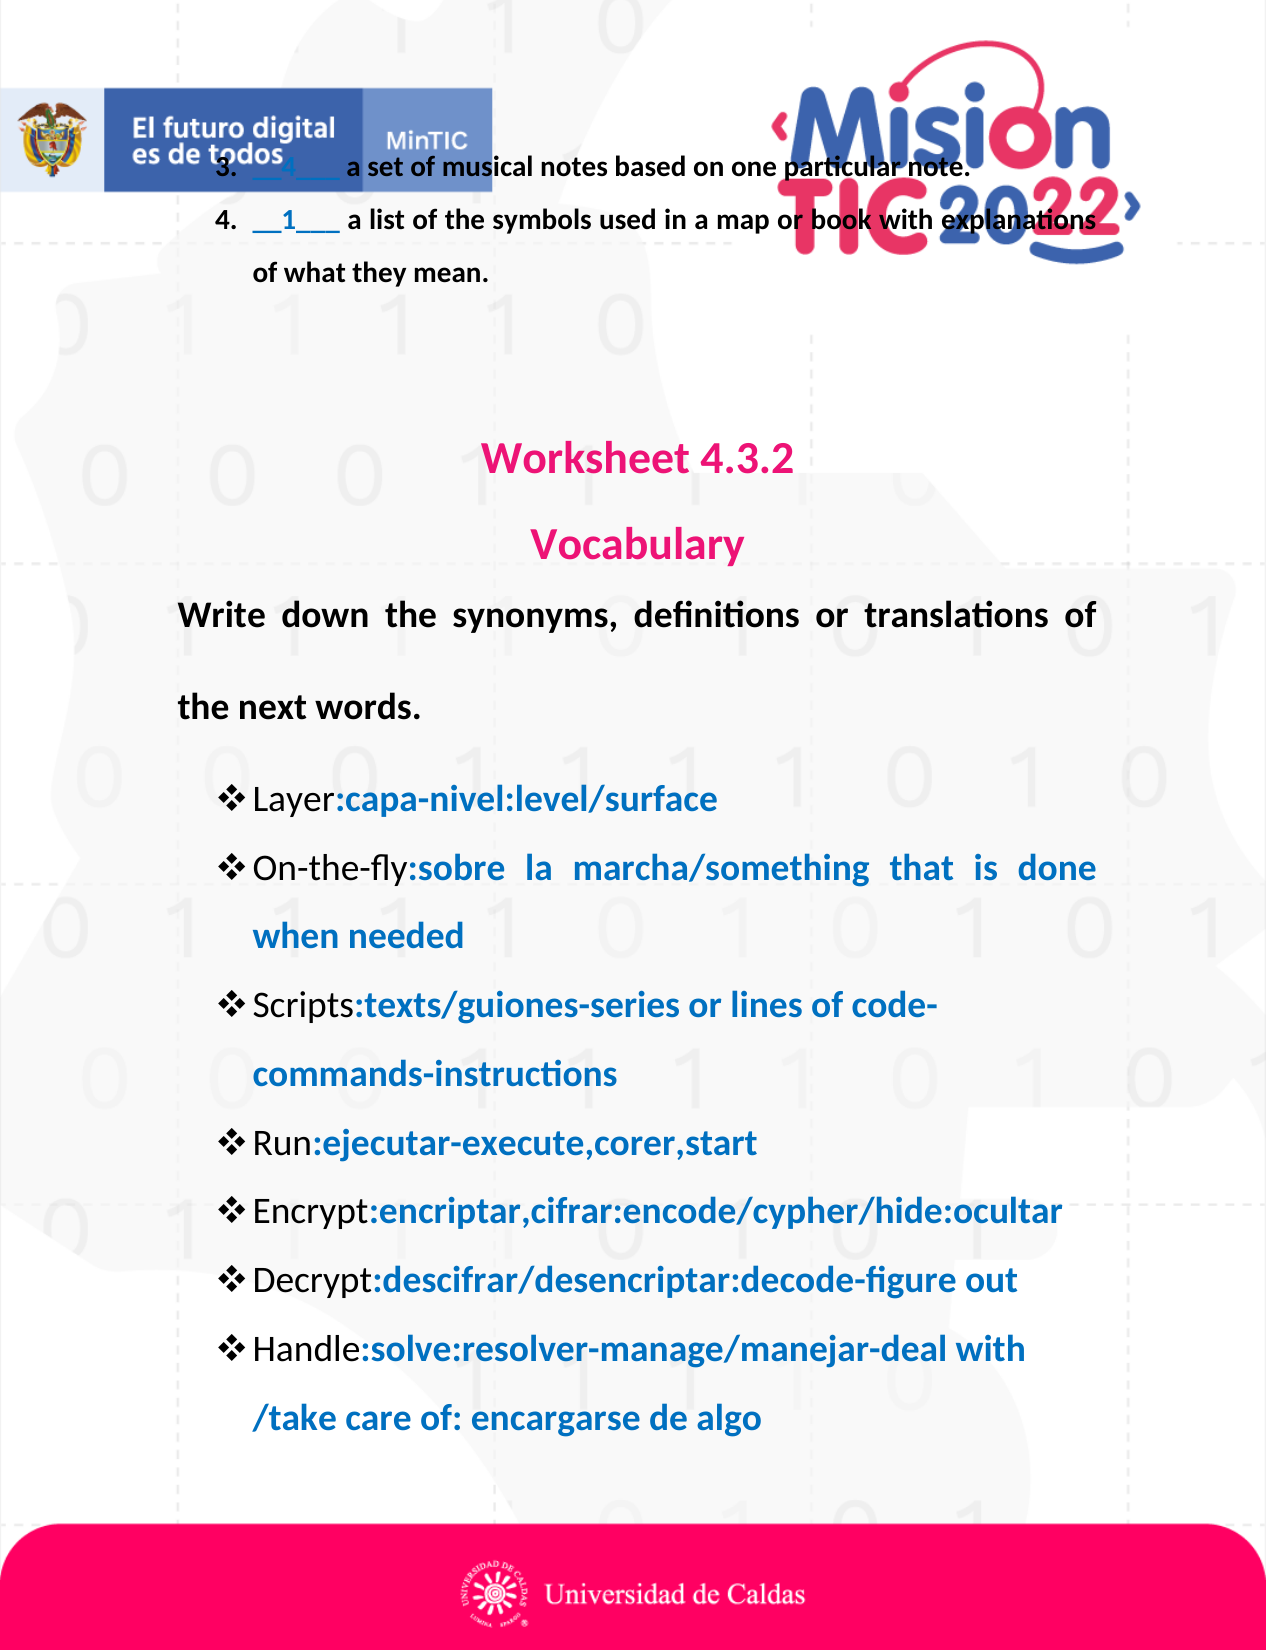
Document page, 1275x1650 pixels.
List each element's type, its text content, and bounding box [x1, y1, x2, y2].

list Encrypt:encriptar,cifrar:encode/cypher/hide:ocultar [215, 1187, 1098, 1233]
text Write down the synonyms, definitions or translations of the next words. [177, 591, 1098, 729]
list On-the-fly:sobre la marcha/something that is done when needed [215, 843, 1098, 958]
text Vocabulary [177, 514, 1098, 571]
list Scripts:texts/guiones-series or lines of code-commands-instructions [215, 981, 1098, 1096]
list __1___ a list of the symbols used in a map or book with explanations of what they mean. [215, 201, 1098, 290]
list __4___ a set of musical notes based on one particular note. [215, 148, 1098, 183]
text Worksheet 4.3.2 [177, 429, 1098, 485]
list Layer:capa-nivel:level/surface [215, 775, 1098, 821]
picture [0, 0, 1266, 1650]
list Handle:solve:resolver-manage/manejar-deal with /take care of: encargarse de algo [215, 1325, 1098, 1439]
list Run:ejecutar-execute,corer,start [215, 1118, 1098, 1164]
list Decrypt:descifrar/desencriptar:decode-figure out [215, 1256, 1098, 1302]
